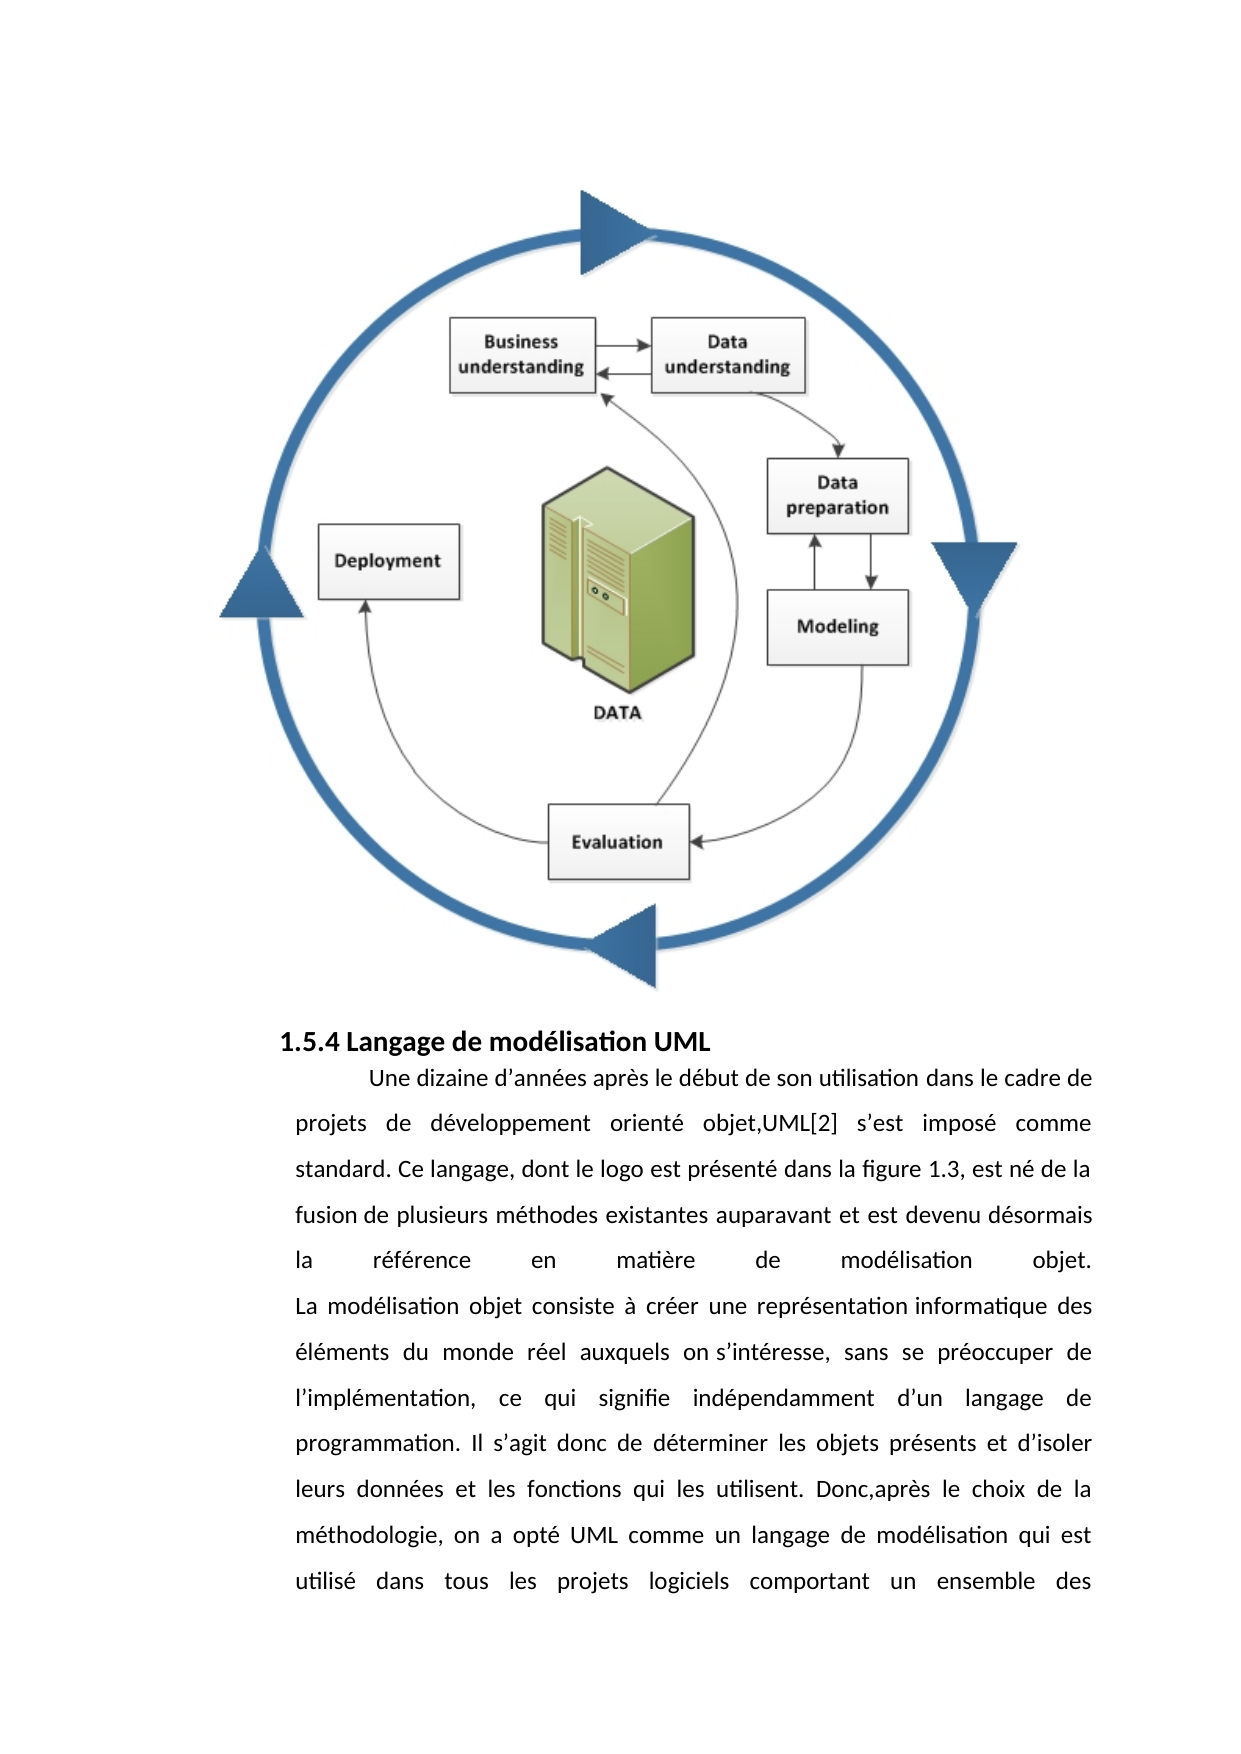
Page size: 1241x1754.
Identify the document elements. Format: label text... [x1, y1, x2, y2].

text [295, 1062, 1093, 1595]
picture [218, 189, 1022, 993]
text 1.5.4 Langage de modélisation UML [148, 1023, 1093, 1059]
